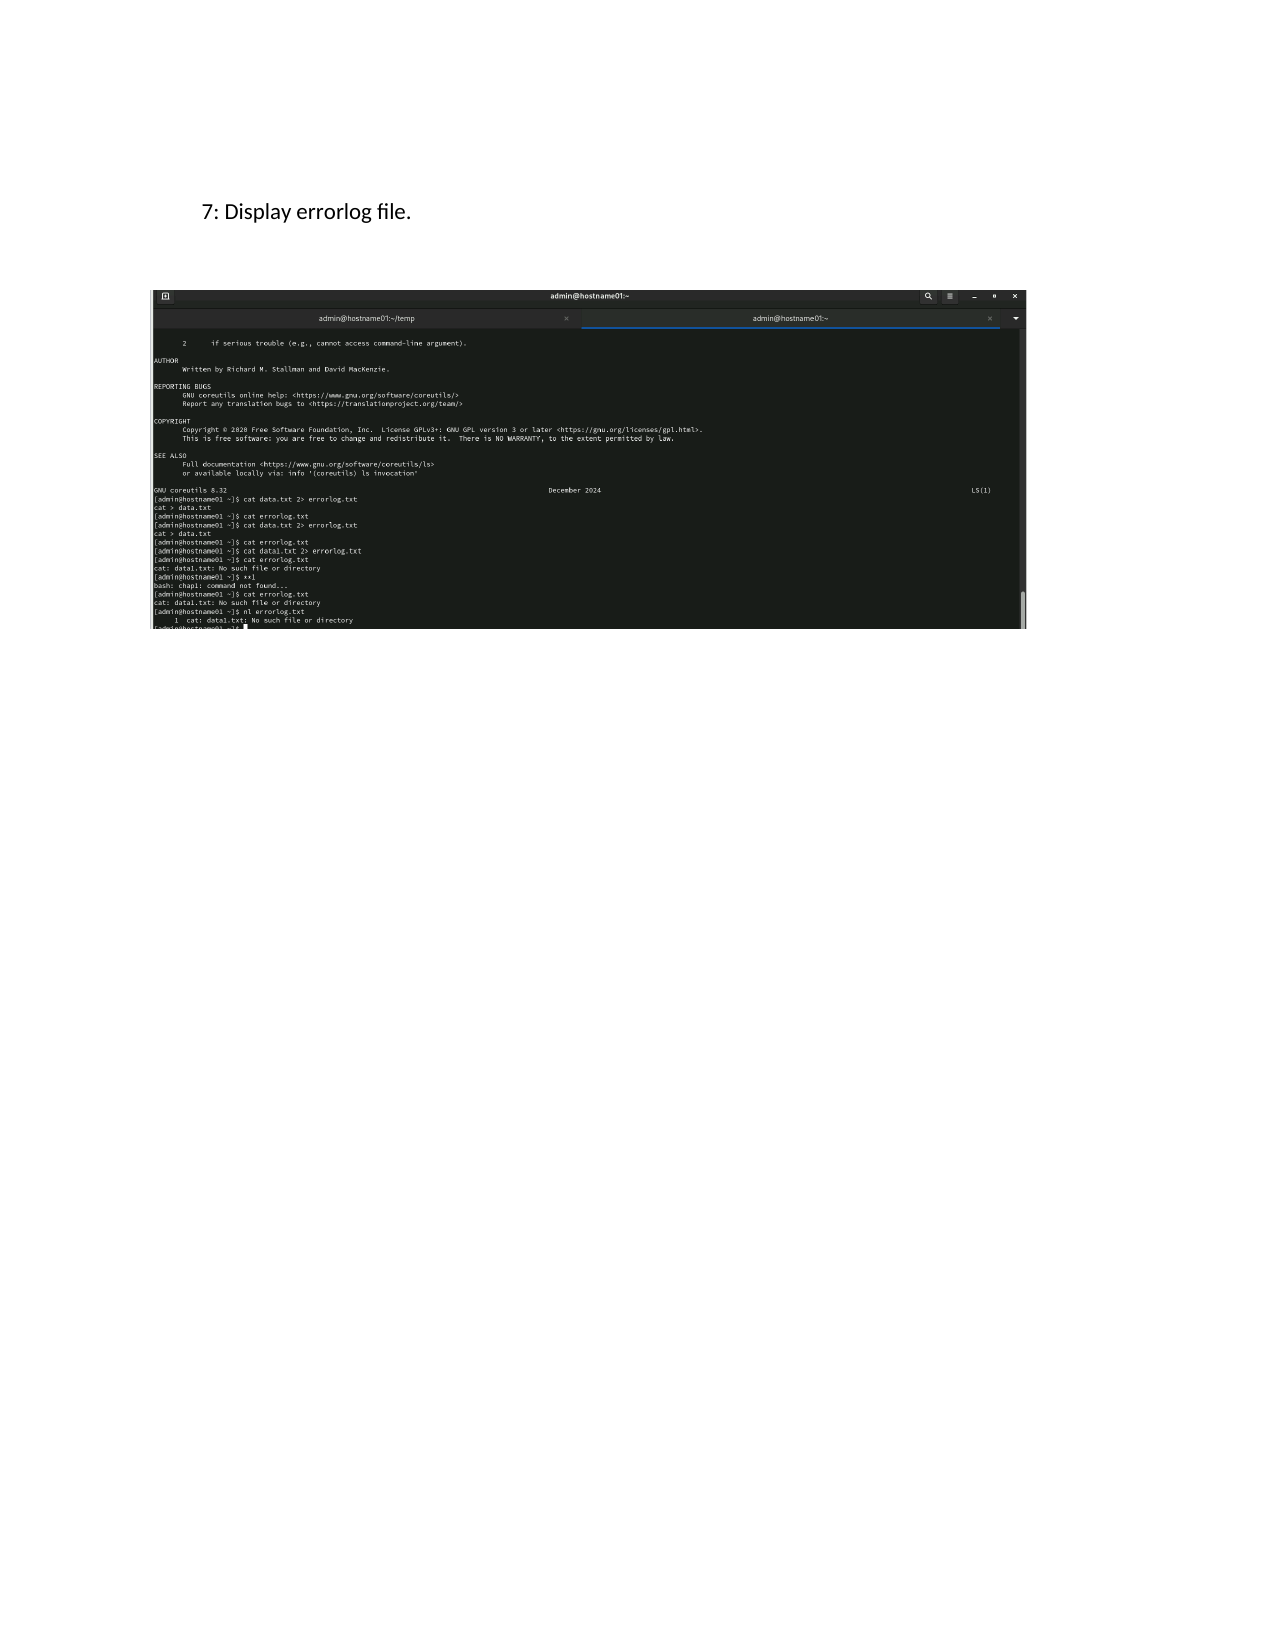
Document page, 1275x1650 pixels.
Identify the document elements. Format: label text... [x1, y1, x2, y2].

text 7: Display errorlog file. [150, 197, 1125, 225]
picture [150, 290, 1027, 629]
